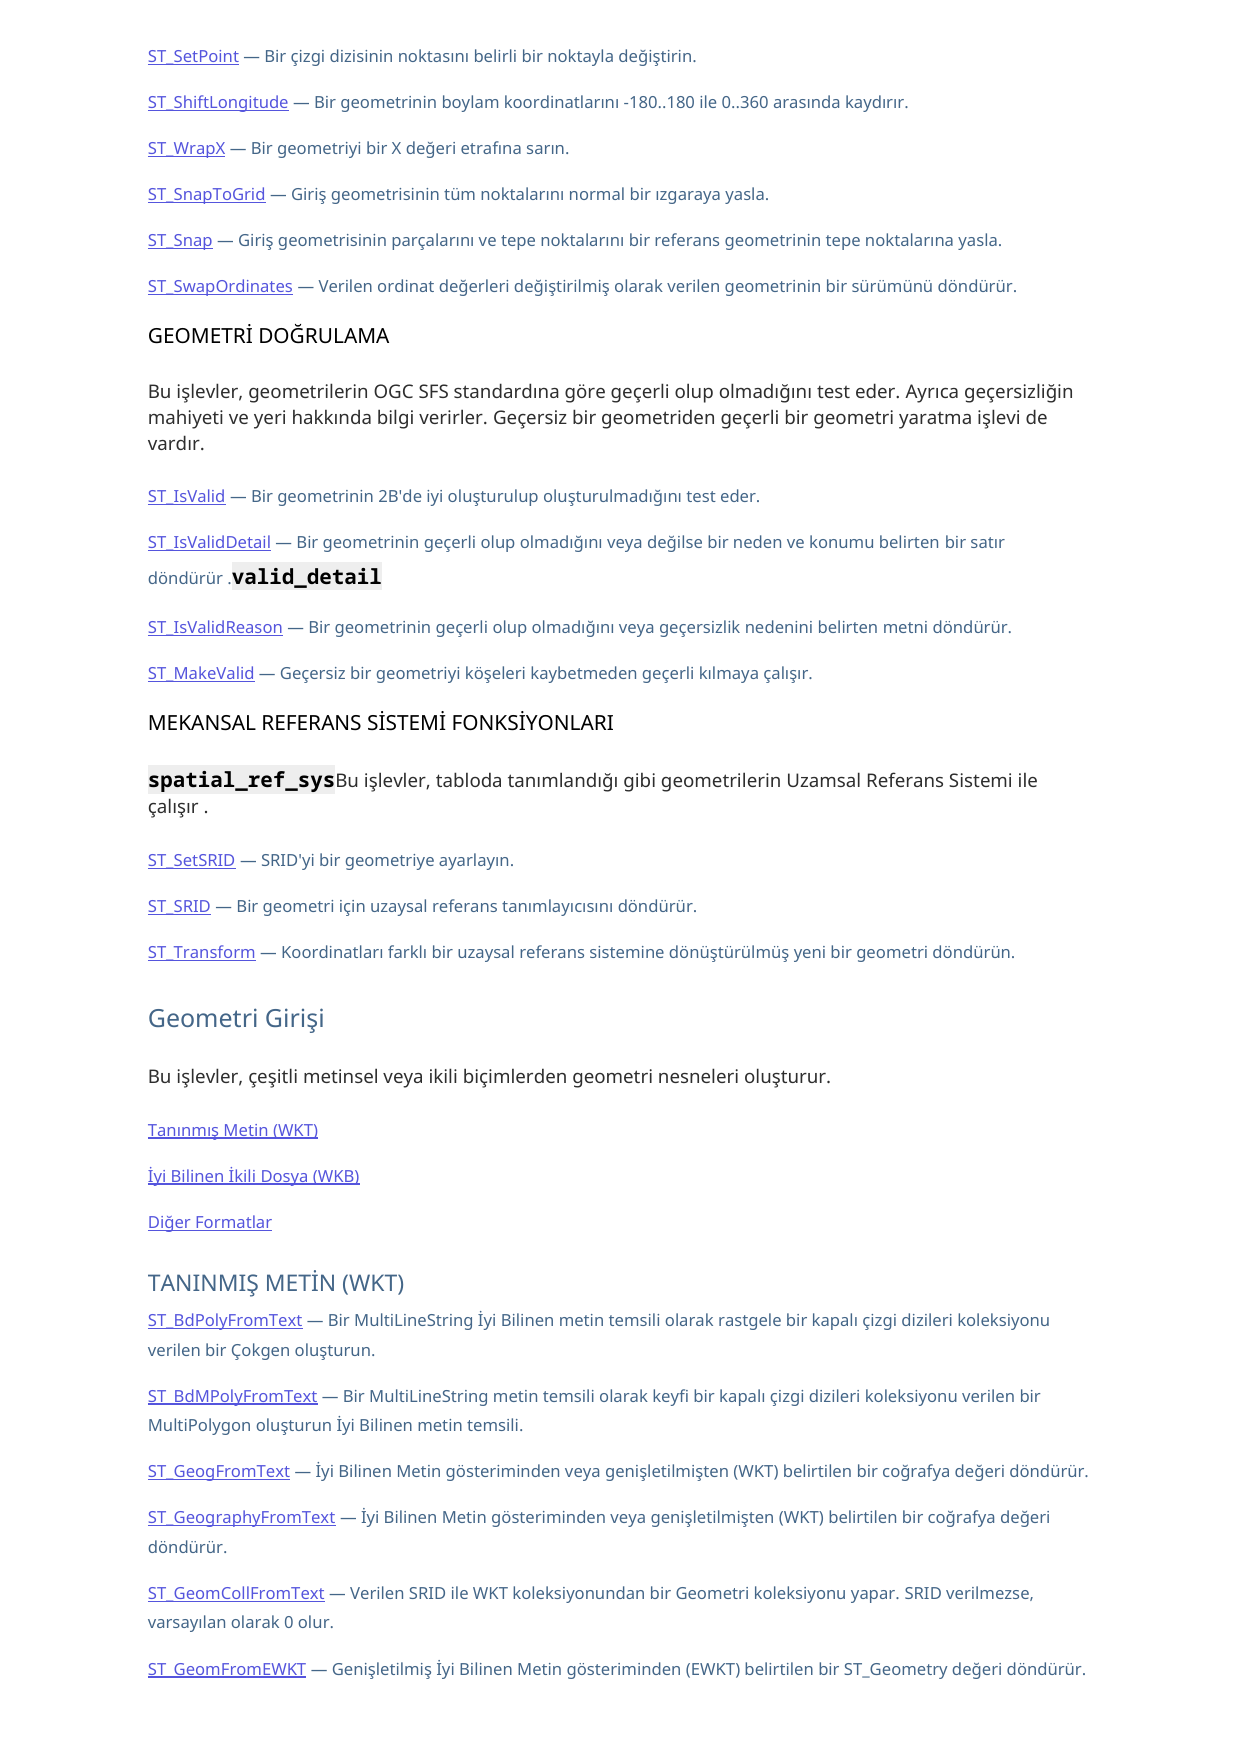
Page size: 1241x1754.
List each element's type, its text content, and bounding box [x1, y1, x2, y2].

text spatial_ref_sysBu işlevler, tabloda tanımlandığı gibi geometrilerin Uzamsal Referans Sistemi ile çalışır . [148, 765, 1093, 819]
text ST_SetSRID — SRID'yi bir geometriye ayarlayın. [148, 848, 1093, 871]
text Tanınmış Metin (WKT) [148, 1118, 1093, 1141]
subtitle Geometri Doğrulama [148, 321, 1093, 350]
text ST_SnapToGrid — Giriş geometrisinin tüm noktalarını normal bir ızgaraya yasla. [148, 183, 1093, 206]
text ST_BdPolyFromText — Bir MultiLineString İyi Bilinen metin temsili olarak rastgele bir kapalı çizgi dizileri koleksiyonu verilen bir Çokgen oluşturun. [148, 1309, 1093, 1361]
text ST_GeomCollFromText — Verilen SRID ile WKT koleksiyonundan bir Geometri koleksiyonu yapar. SRID verilmezse, varsayılan olarak 0 olur. [148, 1582, 1093, 1634]
text ST_IsValid — Bir geometrinin 2B'de iyi oluşturulup oluşturulmadığını test eder. [148, 484, 1093, 507]
text Diğer Formatlar [148, 1210, 1093, 1233]
text ST_IsValidReason — Bir geometrinin geçerli olup olmadığını veya geçersizlik nedenini belirten metni döndürür. [148, 615, 1093, 638]
text ST_GeogFromText — İyi Bilinen Metin gösteriminden veya genişletilmişten (WKT) belirtilen bir coğrafya değeri döndürür. [148, 1460, 1093, 1483]
subtitle Geometri Girişi [148, 1000, 1093, 1034]
subtitle Mekansal Referans Sistemi Fonksiyonları [148, 708, 1093, 736]
subtitle Tanınmış Metin (WKT) [148, 1267, 1093, 1299]
text Bu işlevler, geometrilerin OGC SFS standardına göre geçerli olup olmadığını test eder. Ayrıca geçersizliğin mahiyeti ve yeri hakkında bilgi verirler. Geçersiz bir geometriden geçerli bir geometri yaratma işlevi de vardır. [148, 379, 1093, 455]
text ST_GeographyFromText — İyi Bilinen Metin gösteriminden veya genişletilmişten (WKT) belirtilen bir coğrafya değeri döndürür. [148, 1506, 1093, 1558]
text ST_Snap — Giriş geometrisinin parçalarını ve tepe noktalarını bir referans geometrinin tepe noktalarına yasla. [148, 229, 1093, 252]
text ST_WrapX — Bir geometriyi bir X değeri etrafına sarın. [148, 137, 1093, 159]
text ST_BdMPolyFromText — Bir MultiLineString metin temsili olarak keyfi bir kapalı çizgi dizileri koleksiyonu verilen bir MultiPolygon oluşturun İyi Bilinen metin temsili. [148, 1384, 1093, 1436]
text ST_SetPoint — Bir çizgi dizisinin noktasını belirli bir noktayla değiştirin. [148, 44, 1093, 67]
text İyi Bilinen İkili Dosya (WKB) [148, 1164, 1093, 1187]
text Bu işlevler, çeşitli metinsel veya ikili biçimlerden geometri nesneleri oluşturur. [148, 1063, 1093, 1089]
text ST_Transform — Koordinatları farklı bir uzaysal referans sistemine dönüştürülmüş yeni bir geometri döndürün. [148, 941, 1093, 963]
text ST_SwapOrdinates — Verilen ordinat değerleri değiştirilmiş olarak verilen geometrinin bir sürümünü döndürür. [148, 275, 1093, 298]
text ST_ShiftLongitude — Bir geometrinin boylam koordinatlarını -180..180 ile 0..360 arasında kaydırır. [148, 91, 1093, 113]
text ST_SRID — Bir geometri için uzaysal referans tanımlayıcısını döndürür. [148, 894, 1093, 917]
text ST_IsValidDetail — Bir geometrinin geçerli olup olmadığını veya değilse bir neden ve konumu belirten bir satır döndürür .valid_detail [148, 531, 1093, 590]
text ST_GeomFromEWKT — Genişletilmiş İyi Bilinen Metin gösteriminden (EWKT) belirtilen bir ST_Geometry değeri döndürür. [148, 1657, 1093, 1680]
text ST_MakeValid — Geçersiz bir geometriyi köşeleri kaybetmeden geçerli kılmaya çalışır. [148, 662, 1093, 684]
